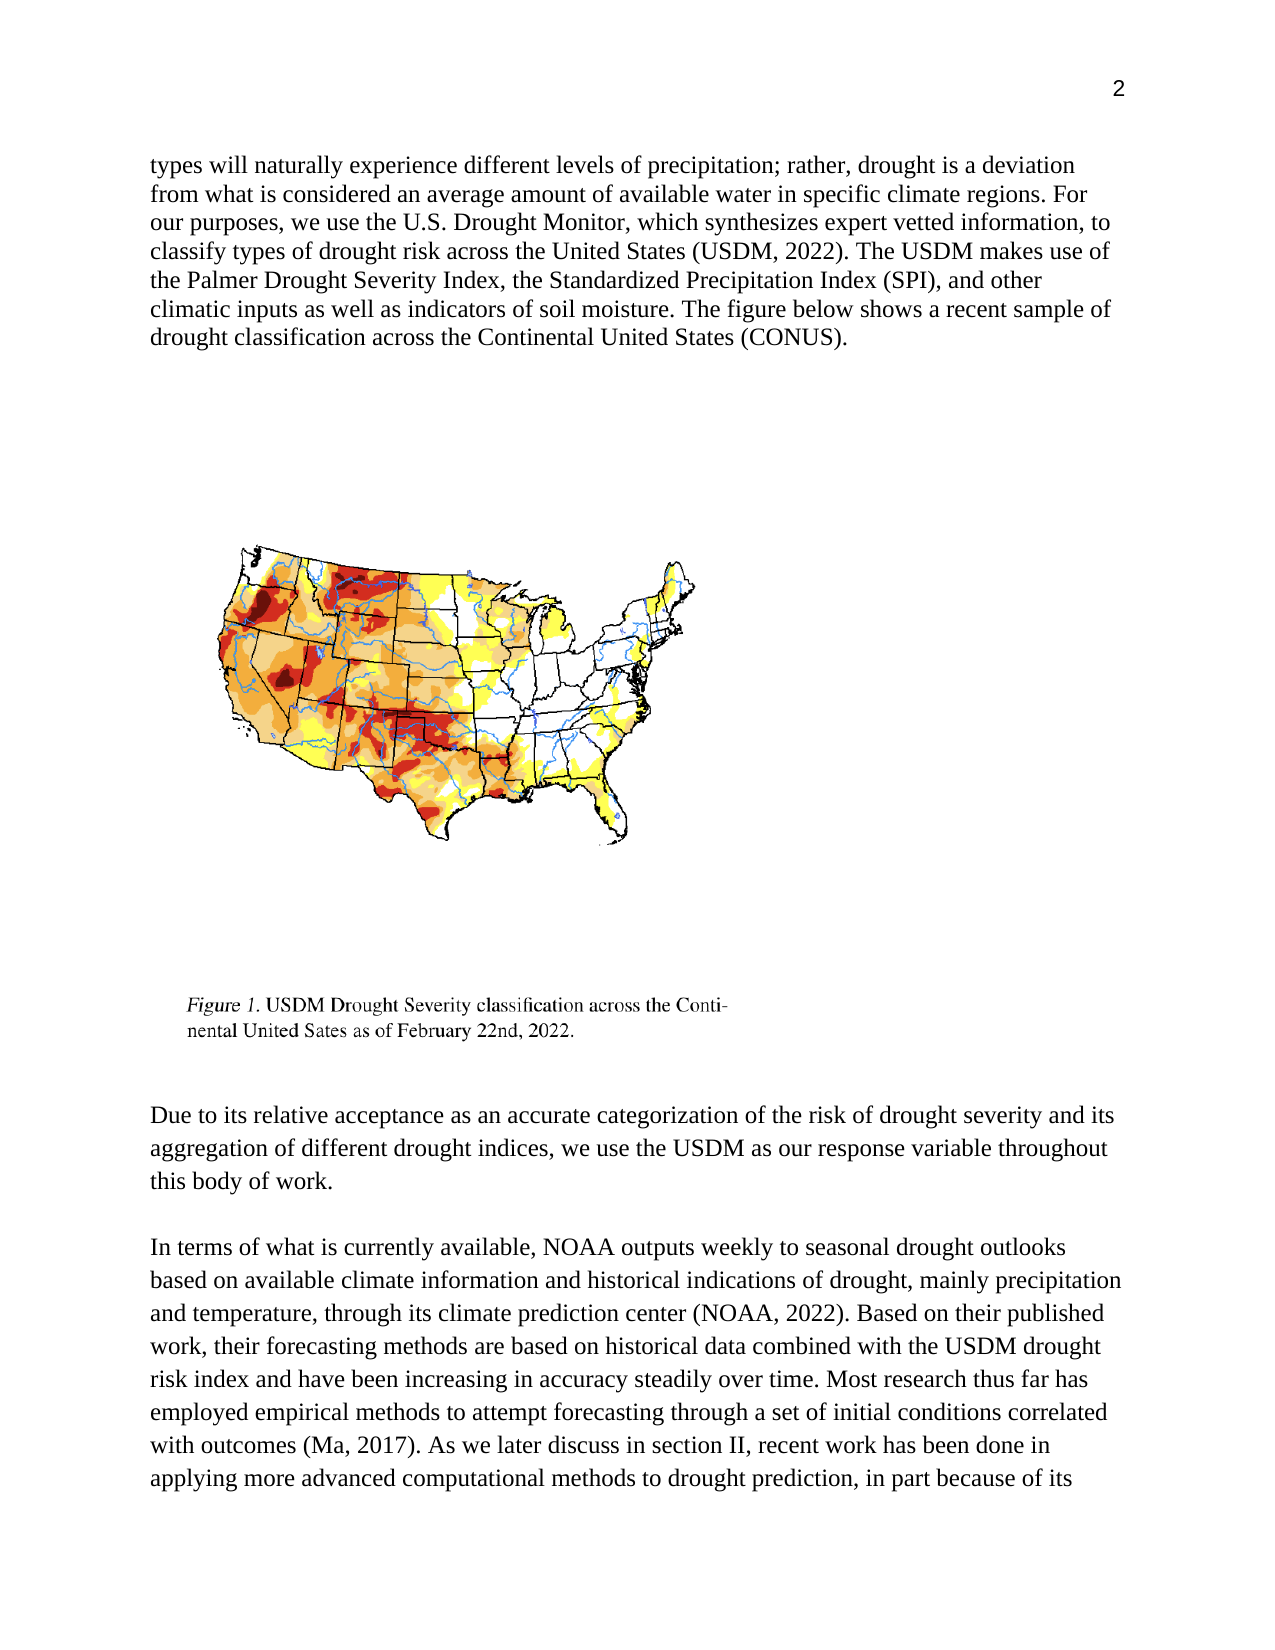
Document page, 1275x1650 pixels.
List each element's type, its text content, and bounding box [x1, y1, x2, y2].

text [150, 150, 1125, 351]
text Due to its relative acceptance as an accurate categorization of the risk of drought severity and its aggregation of different drought indices, we use the USDM as our response variable throughout this body of work. [150, 1100, 1125, 1195]
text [150, 1232, 1125, 1492]
picture [153, 469, 773, 1053]
